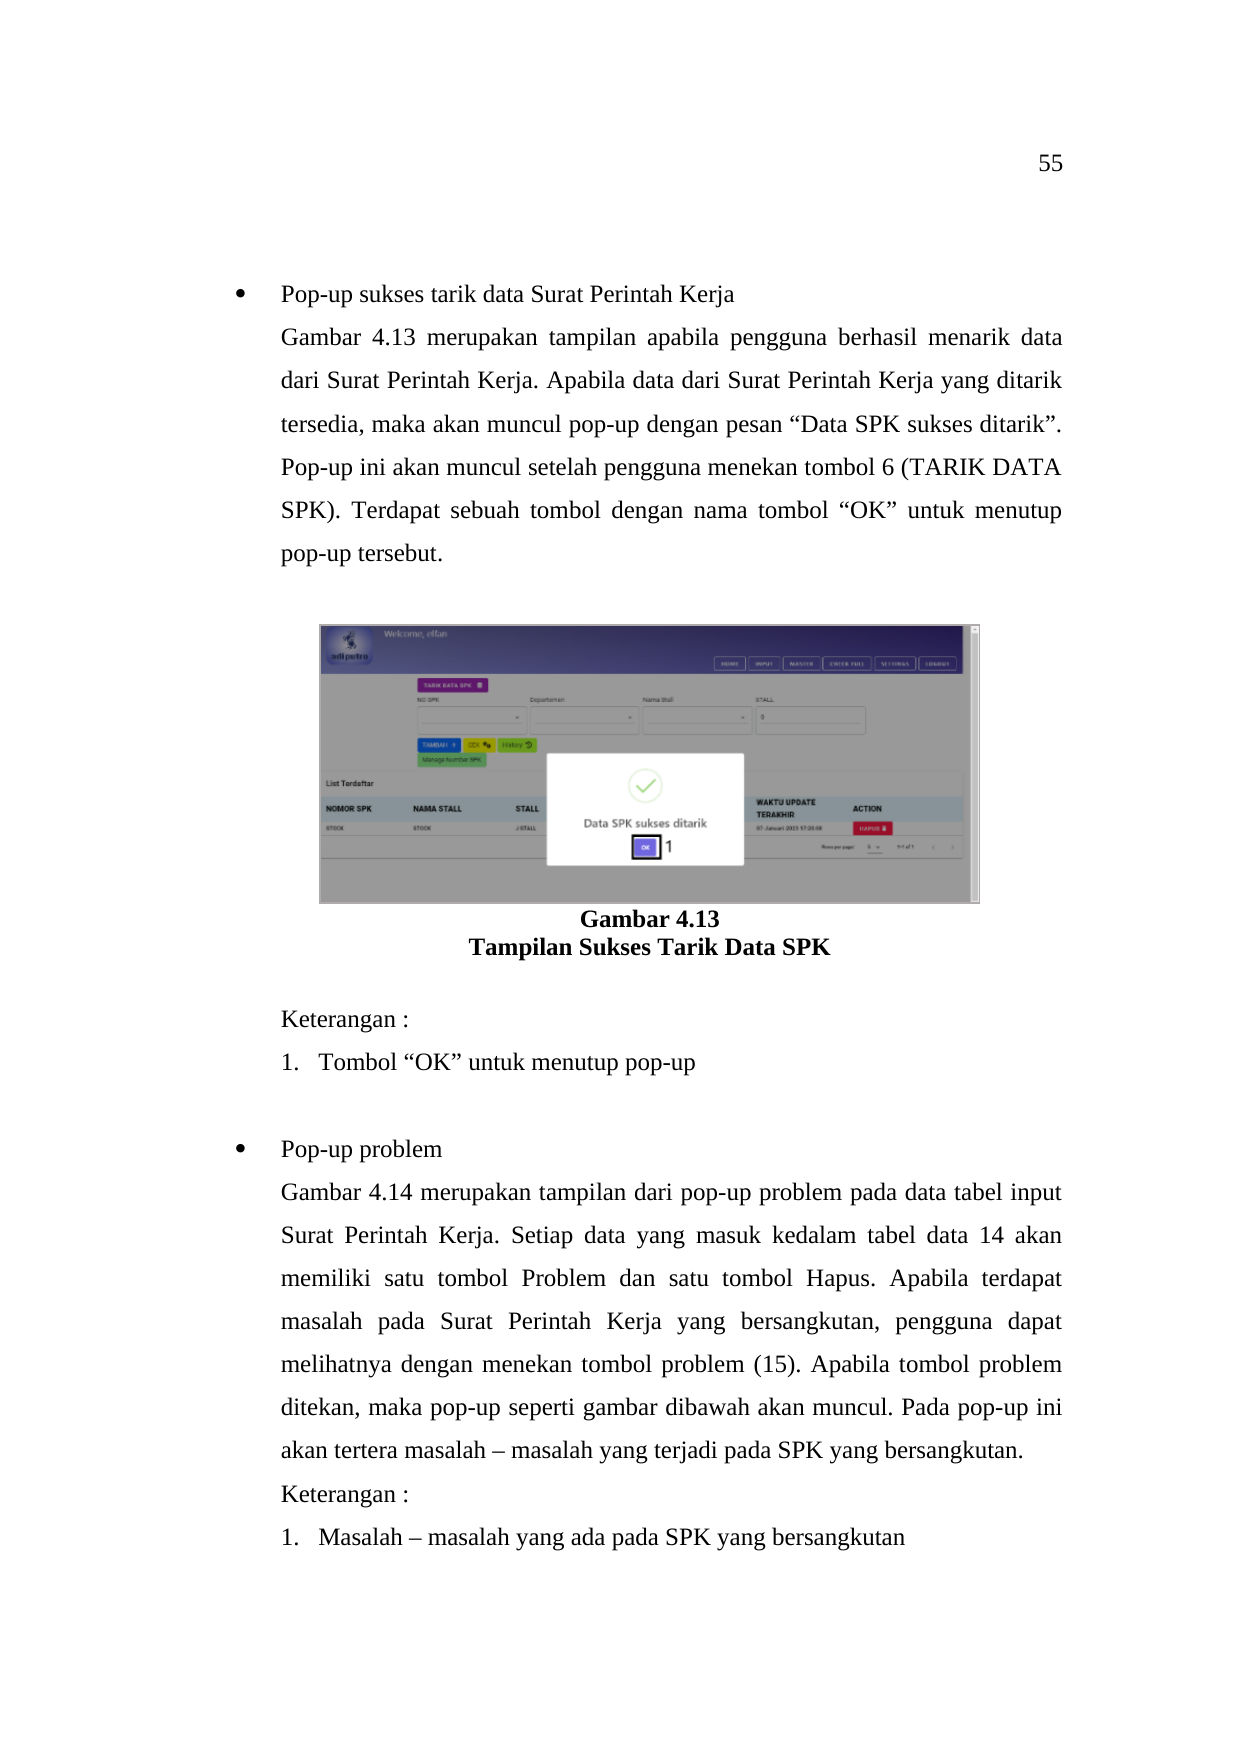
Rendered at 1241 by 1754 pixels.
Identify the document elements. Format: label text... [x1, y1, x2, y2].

list Pop-up problem [236, 1134, 1063, 1162]
list Masalah – masalah yang ada pada SPK yang bersangkutan [281, 1522, 1063, 1551]
text Keterangan : [281, 1479, 1063, 1507]
list Pop-up sukses tarik data Surat Perintah Kerja [236, 279, 1063, 308]
text Gambar 4.13 merupakan tampilan apabila pengguna berhasil menarik data dari Surat Perintah Kerja. Apabila data dari Surat Perintah Kerja yang ditarik tersedia, maka akan muncul pop-up dengan pesan “Data SPK sukses ditarik”. Pop-up ini akan muncul setelah pengguna menekan tombol 6 (TARIK DATA SPK). Terdapat sebuah tombol dengan nama tombol “OK” untuk menutup pop-up tersebut. [281, 322, 1063, 567]
picture [321, 626, 979, 902]
text Keterangan : [281, 1004, 1063, 1033]
list Tombol “OK” untuk menutup pop-up [281, 1047, 1063, 1076]
text Gambar 4.14 merupakan tampilan dari pop-up problem pada data tabel input Surat Perintah Kerja. Setiap data yang masuk kedalam tabel data 14 akan memiliki satu tombol Problem dan satu tombol Hapus. Apabila terdapat masalah pada Surat Perintah Kerja yang bersangkutan, pengguna dapat melihatnya dengan menekan tombol problem (15). Apabila tombol problem ditekan, maka pop-up seperti gambar dibawah akan muncul. Pada pop-up ini akan tertera masalah – masalah yang terjadi pada SPK yang bersangkutan. [281, 1177, 1063, 1464]
